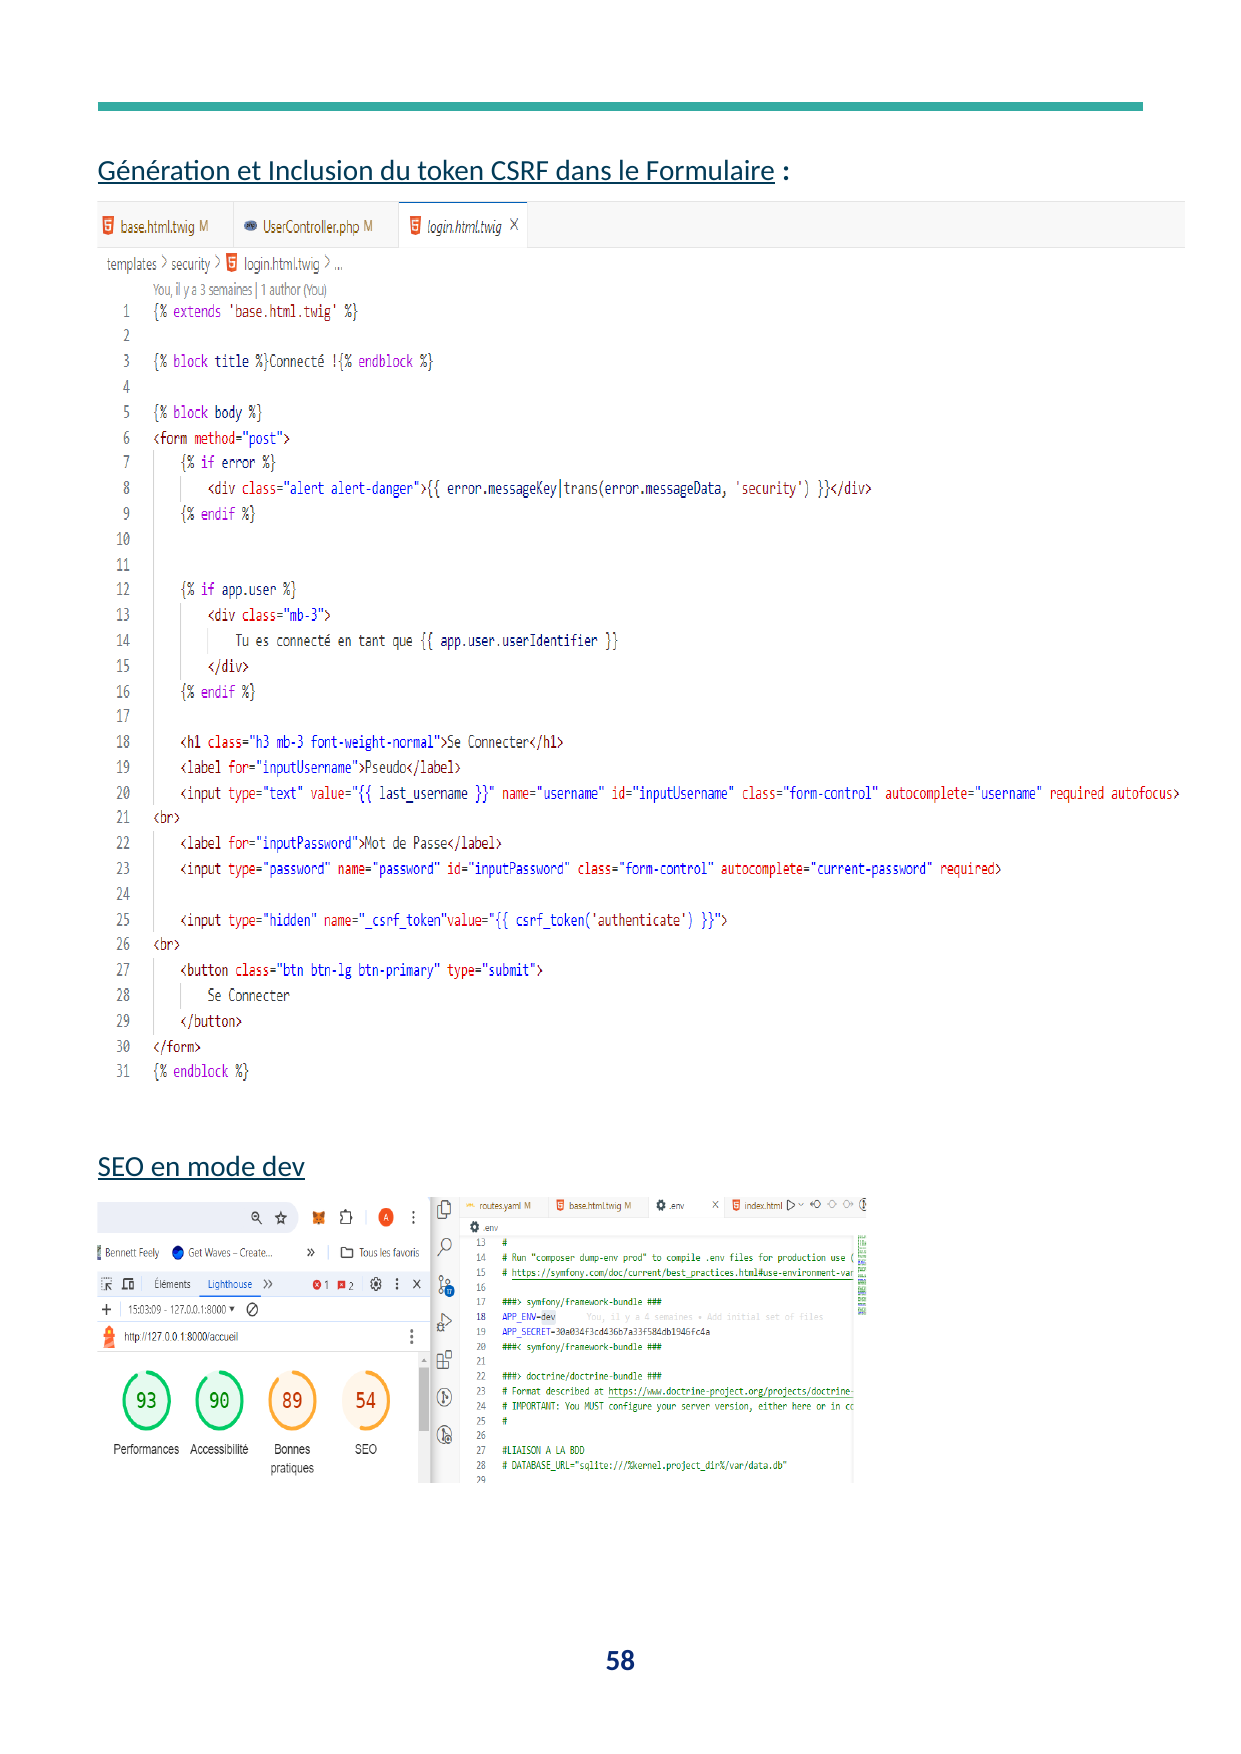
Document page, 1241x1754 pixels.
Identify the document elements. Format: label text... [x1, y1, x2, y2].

subtitle Génération et Inclusion du token CSRF dans le Formulaire : [97, 152, 1143, 187]
picture [97, 1197, 867, 1483]
subtitle SEO en mode dev [97, 1148, 1143, 1183]
picture [97, 201, 1185, 1085]
